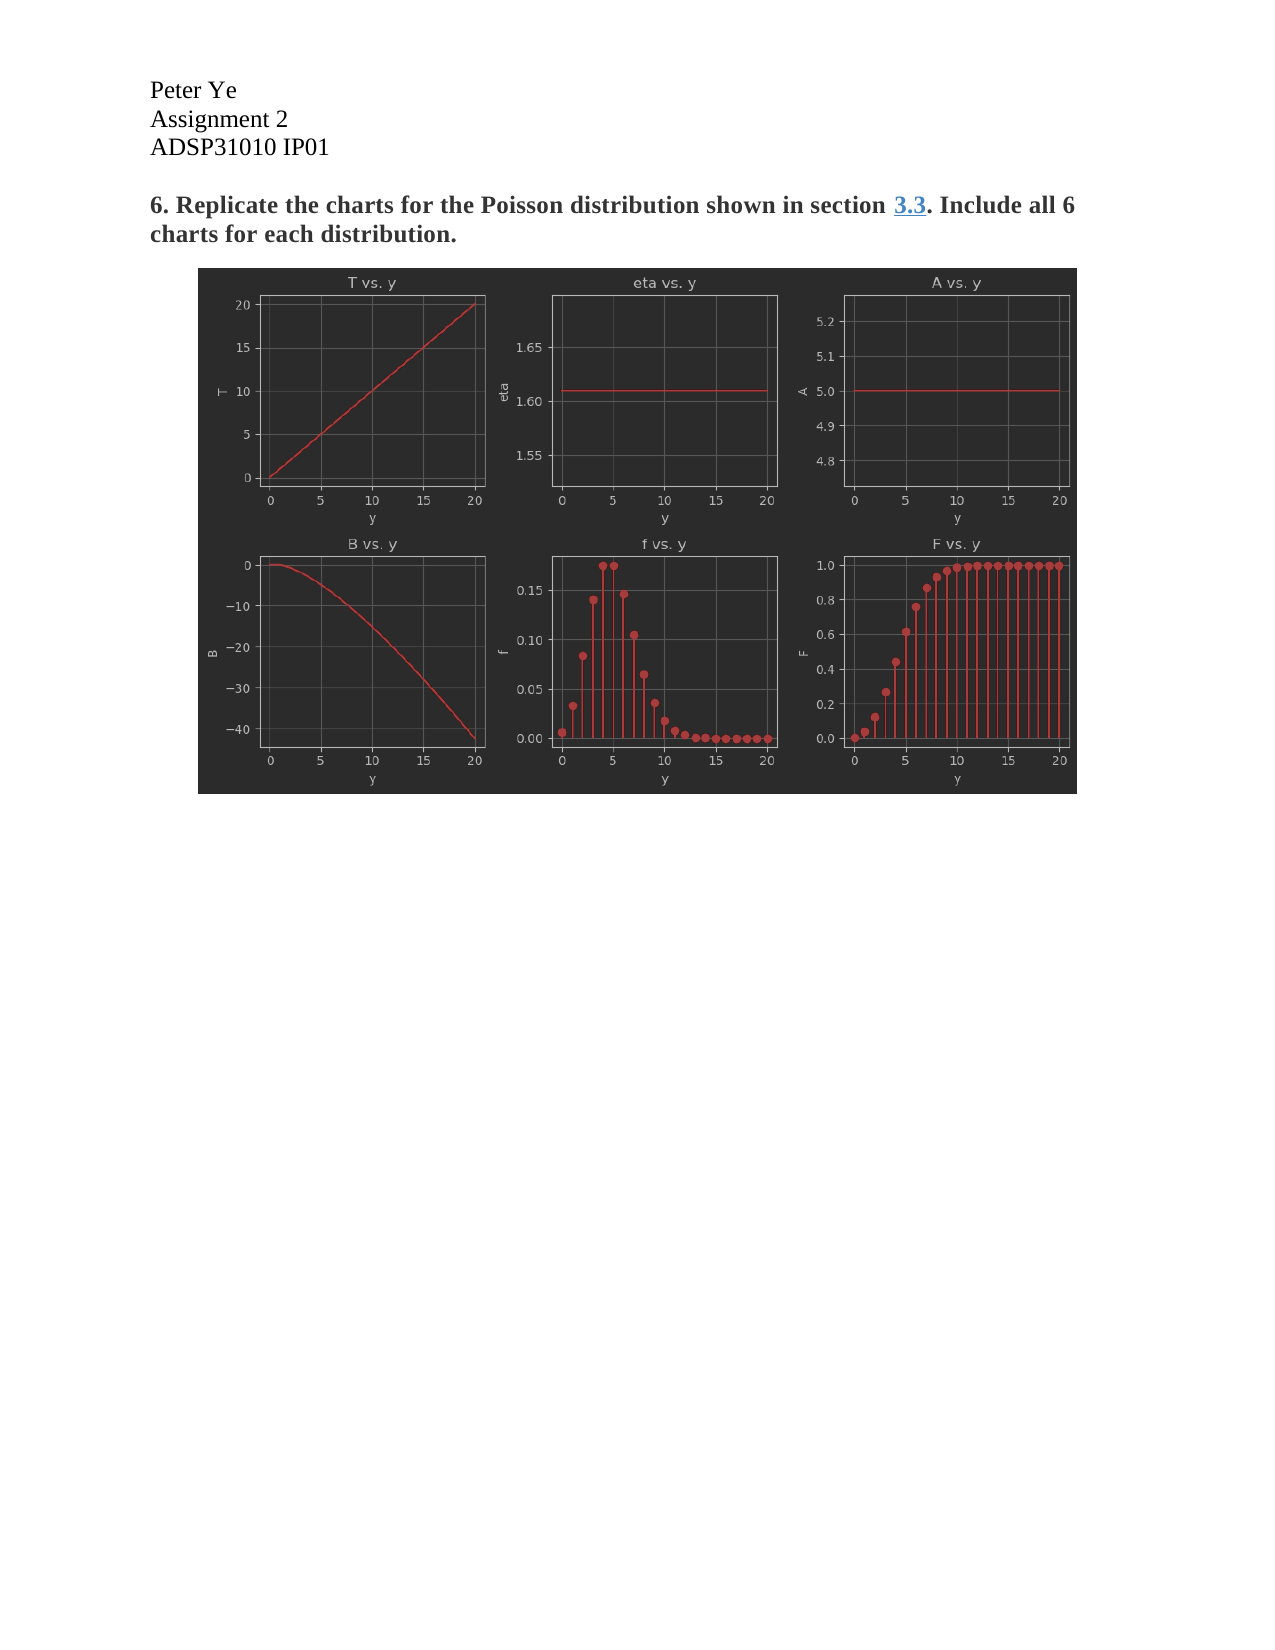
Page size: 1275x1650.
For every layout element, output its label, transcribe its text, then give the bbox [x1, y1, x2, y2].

picture [198, 268, 1077, 794]
text 6. Replicate the charts for the Poisson distribution shown in section 3.3. Include all 6 charts for each distribution. [150, 190, 1125, 247]
